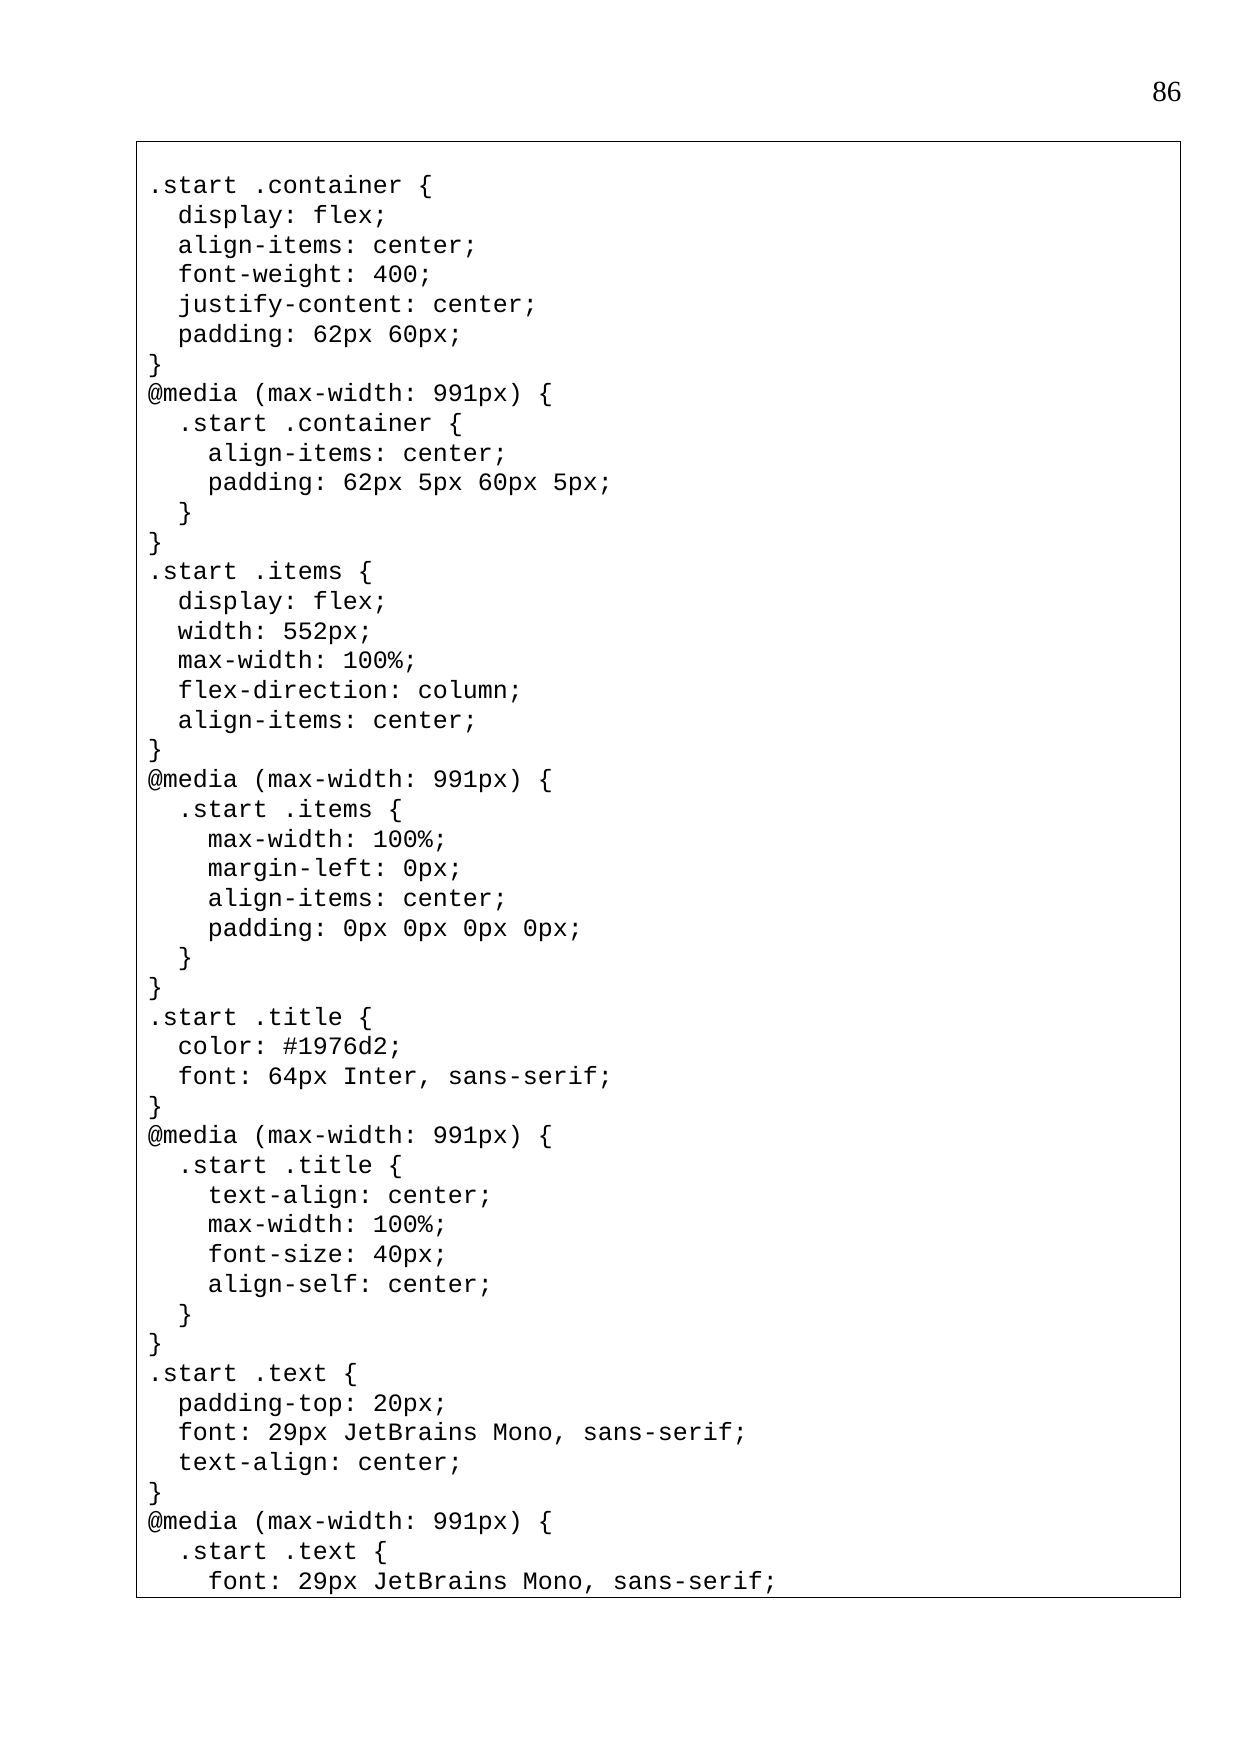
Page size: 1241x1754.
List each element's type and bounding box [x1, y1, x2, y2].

table_header [137, 142, 1180, 1597]
